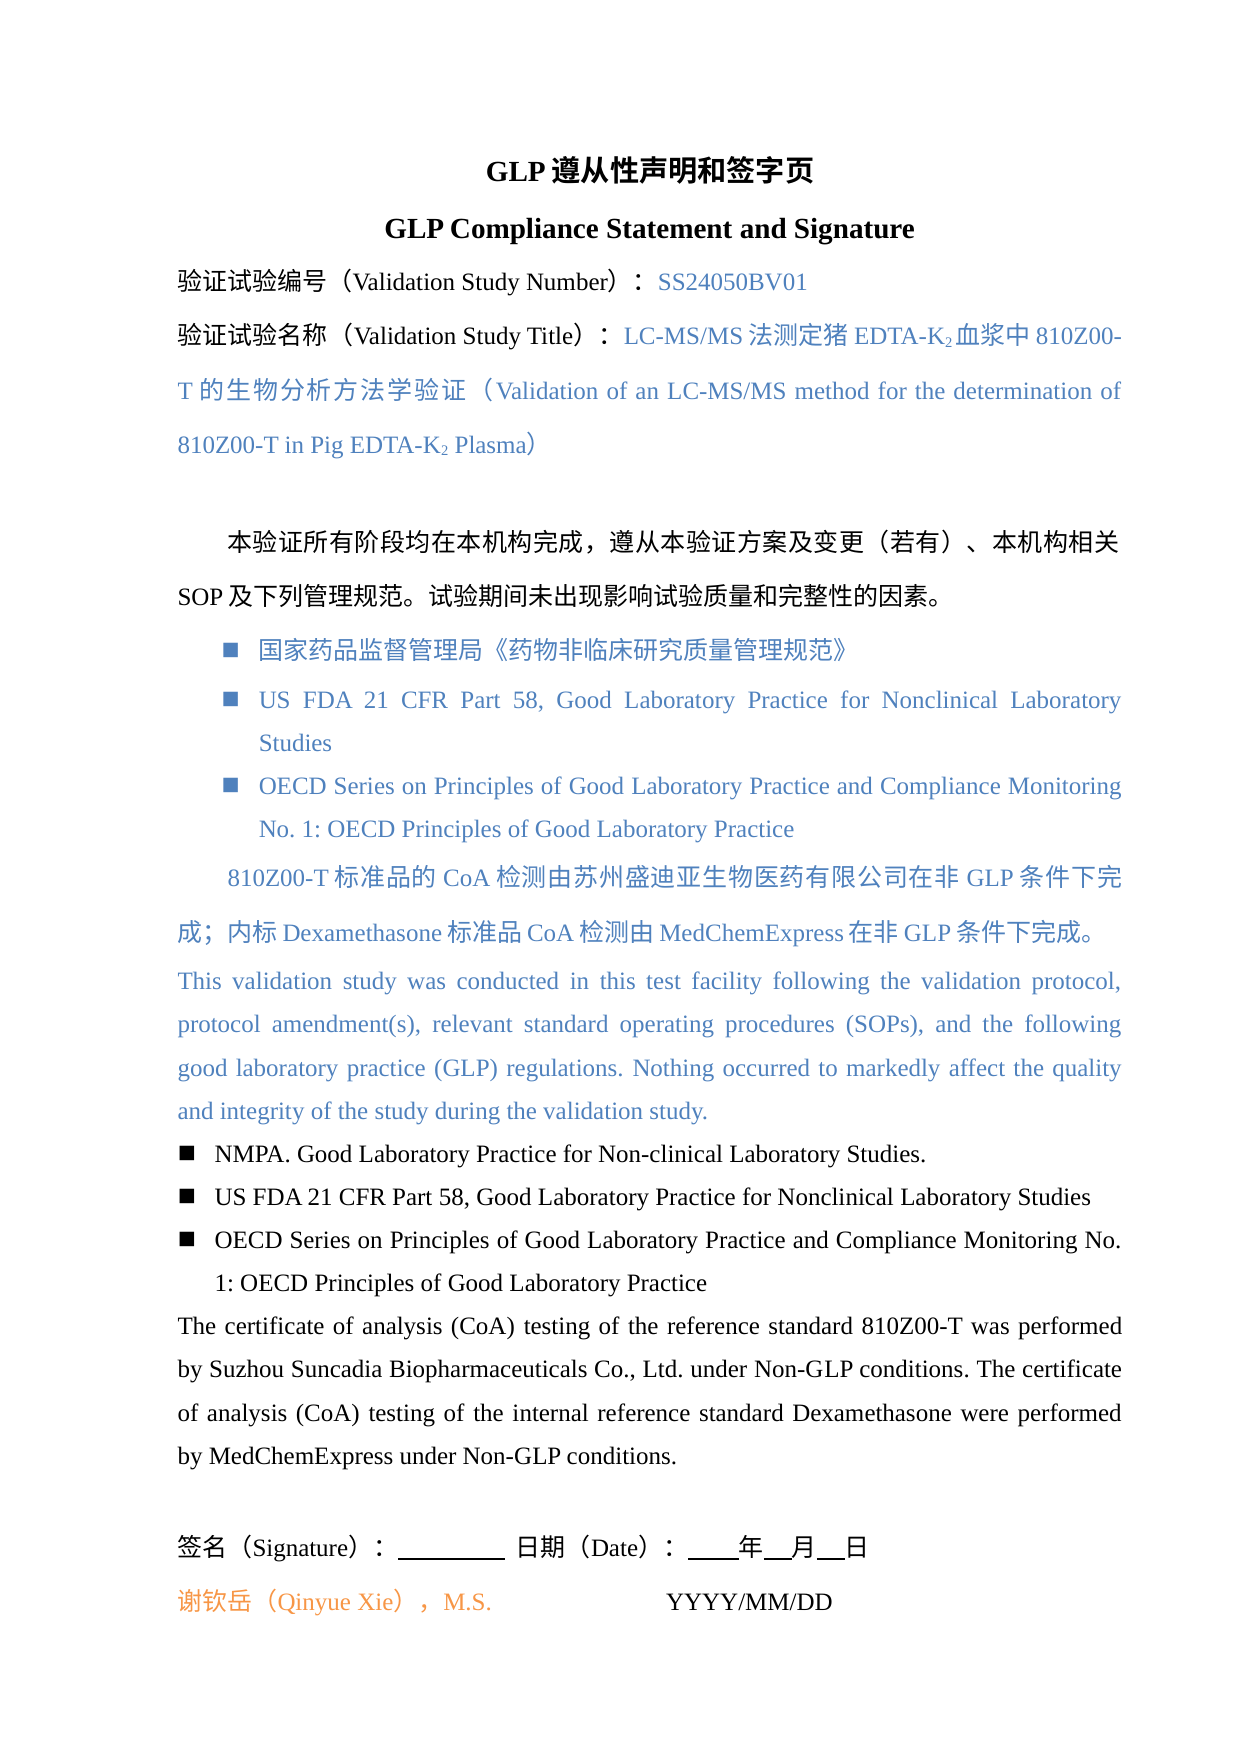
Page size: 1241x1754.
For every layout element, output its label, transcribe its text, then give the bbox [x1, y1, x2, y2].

text 签名（Signature）： 日期（Date）： 年 月 日 [177, 1527, 1122, 1563]
text GLP遵从性声明和签字页 [177, 148, 1122, 190]
list OECD Series on Principles of Good Laboratory Practice and Compliance Monitoring No. 1: OECD Principles of Good Laboratory Practice [221, 771, 1122, 843]
text 810Z00-T标准品的CoA检测由苏州盛迪亚生物医药有限公司在非GLP条件下完成；内标Dexamethasone标准品CoA检测由MedChemExpress在非GLP条件下完成。 [177, 858, 1122, 948]
list US FDA 21 CFR Part 58, Good Laboratory Practice for Nonclinical Laboratory Studies [177, 1182, 1122, 1211]
list US FDA 21 CFR Part 58, Good Laboratory Practice for Nonclinical Laboratory Studies [221, 685, 1122, 757]
text GLP Compliance Statement and Signature [177, 211, 1122, 245]
text 验证试验编号（Validation Study Number）：SS24050BV01 [177, 261, 1122, 298]
text 本验证所有阶段均在本机构完成，遵从本验证方案及变更（若有）、本机构相关SOP及下列管理规范。试验期间未出现影响试验质量和完整性的因素。 [177, 522, 1122, 613]
list NMPA. Good Laboratory Practice for Non-clinical Laboratory Studies. [177, 1139, 1122, 1168]
text The certificate of analysis (CoA) testing of the reference standard 810Z00-T was performed by Suzhou Suncadia Biopharmaceuticals Co., Ltd. under Non-GLP conditions. The certificate of analysis (CoA) testing of the internal reference standard Dexamethasone were performed by MedChemExpress under Non-GLP conditions. [177, 1311, 1122, 1469]
list OECD Series on Principles of Good Laboratory Practice and Compliance Monitoring No. 1: OECD Principles of Good Laboratory Practice [177, 1225, 1122, 1297]
list 国家药品监督管理局《药物非临床研究质量管理规范》 [221, 631, 1122, 667]
text 谢钦岳（Qinyue Xie），M.S. YYYY/MM/DD [177, 1581, 1122, 1618]
text This validation study was conducted in this test facility following the validation protocol, protocol amendment(s), relevant standard operating procedures (SOPs), and the following good laboratory practice (GLP) regulations. Nothing occurred to markedly affect the quality and integrity of the study during the validation study. [177, 966, 1122, 1124]
text 验证试验名称（Validation Study Title）：LC-MS/MS法测定猪EDTA-K2血浆中810Z00-T的生物分析方法学验证（Validation of an LC-MS/MS method for the determination of 810Z00-T in Pig EDTA-K2 Plasma） [177, 316, 1122, 461]
